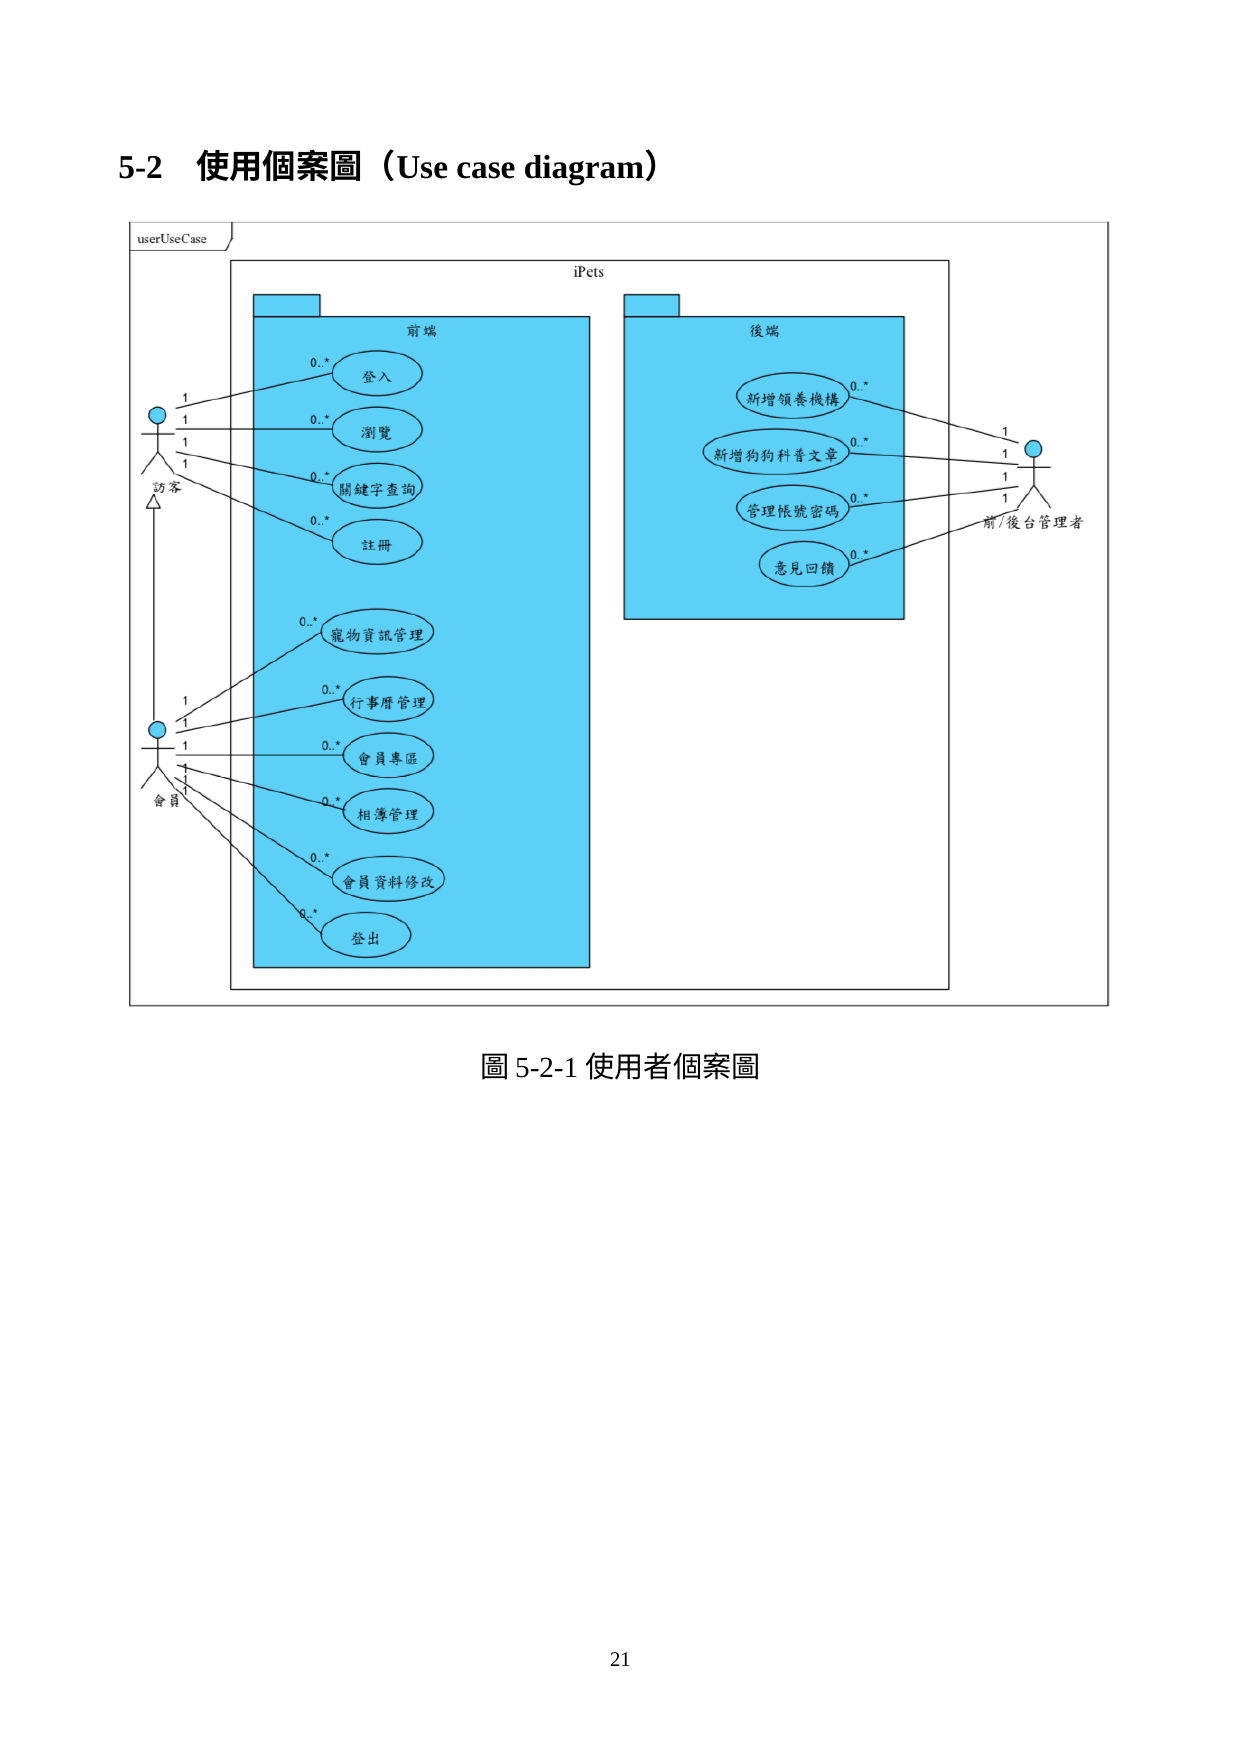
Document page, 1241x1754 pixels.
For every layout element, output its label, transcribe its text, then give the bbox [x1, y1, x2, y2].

picture [118, 213, 1123, 1016]
subtitle 圖5-2-1 使用者個案圖 [118, 1027, 1122, 1102]
subtitle 5-2 使用個案圖（Use case diagram） [118, 127, 1122, 202]
